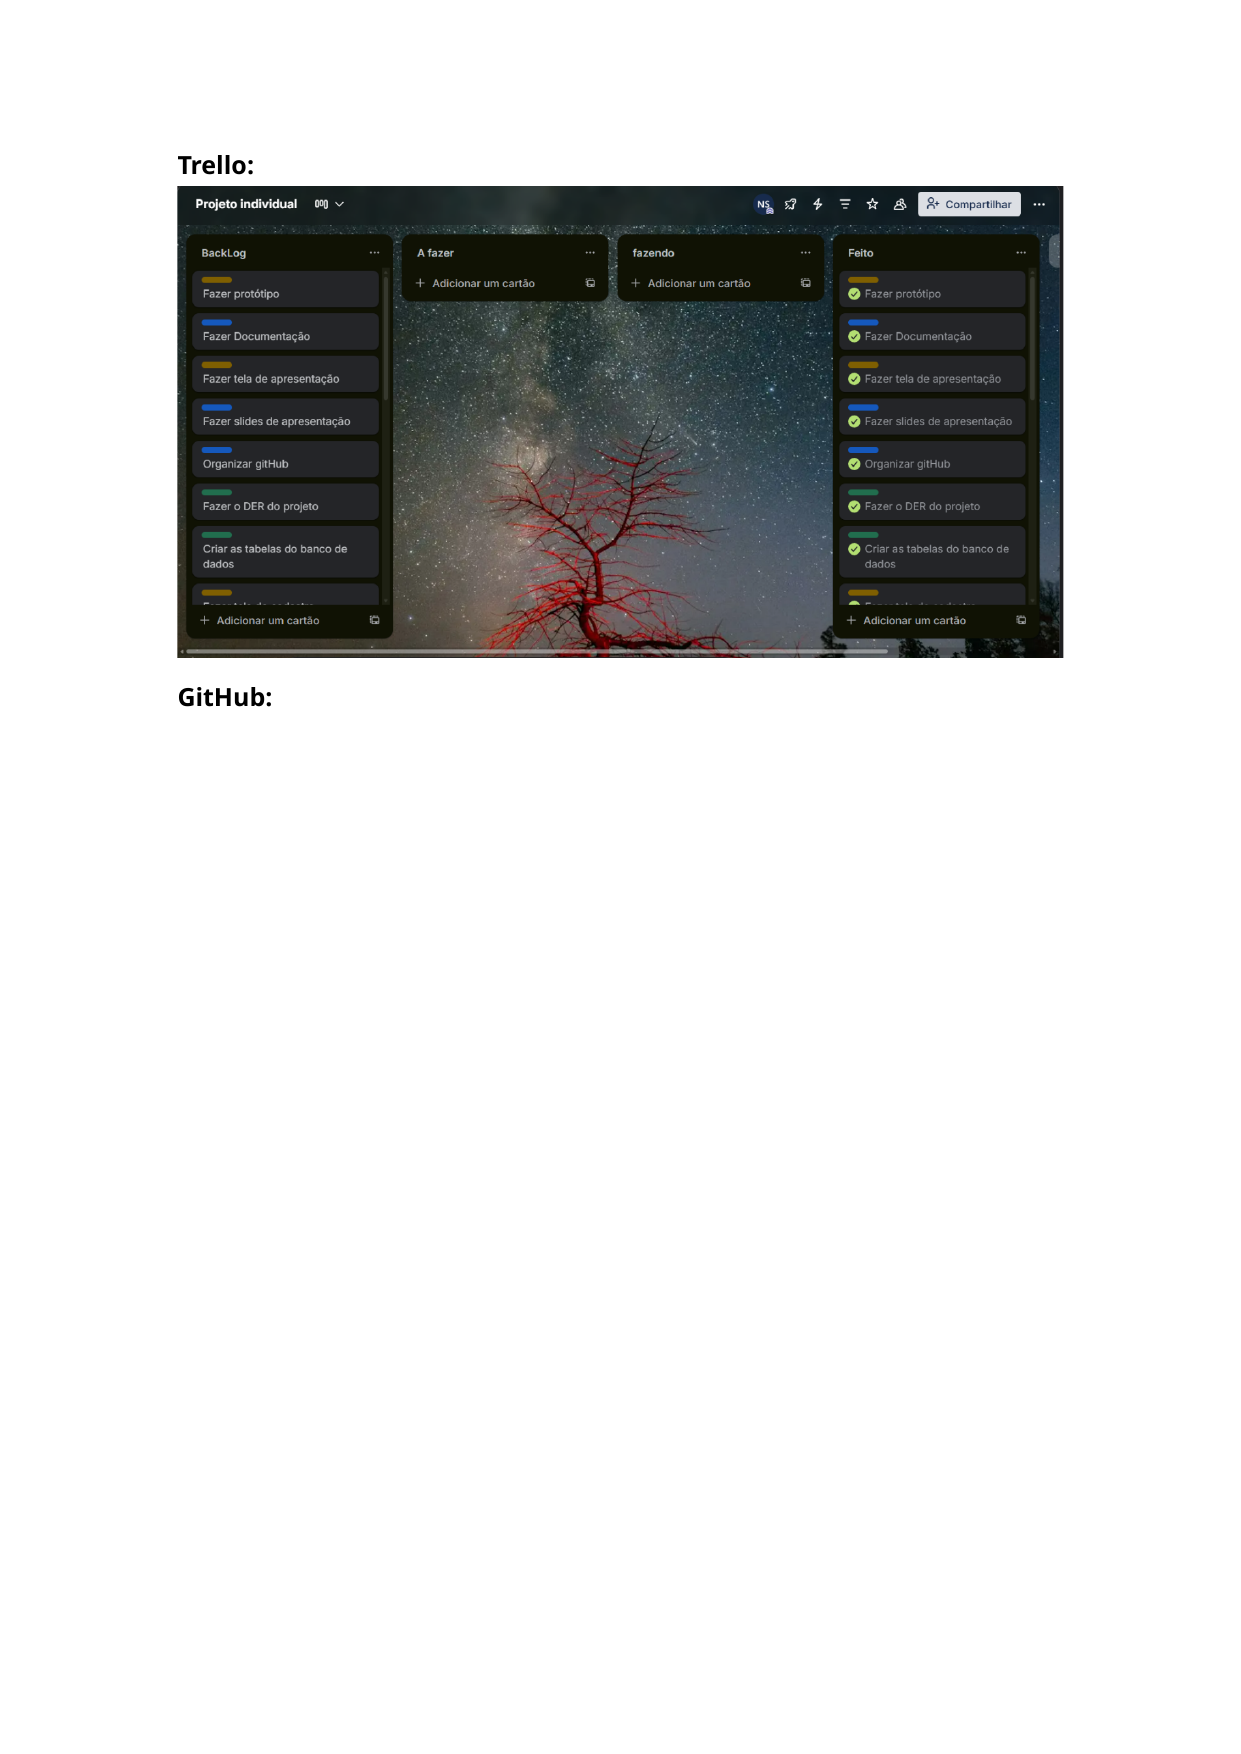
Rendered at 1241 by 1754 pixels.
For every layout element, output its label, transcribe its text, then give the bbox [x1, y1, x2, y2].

picture [177, 186, 1064, 658]
text GitHub: [177, 680, 1063, 714]
text Trello: [177, 148, 1063, 186]
